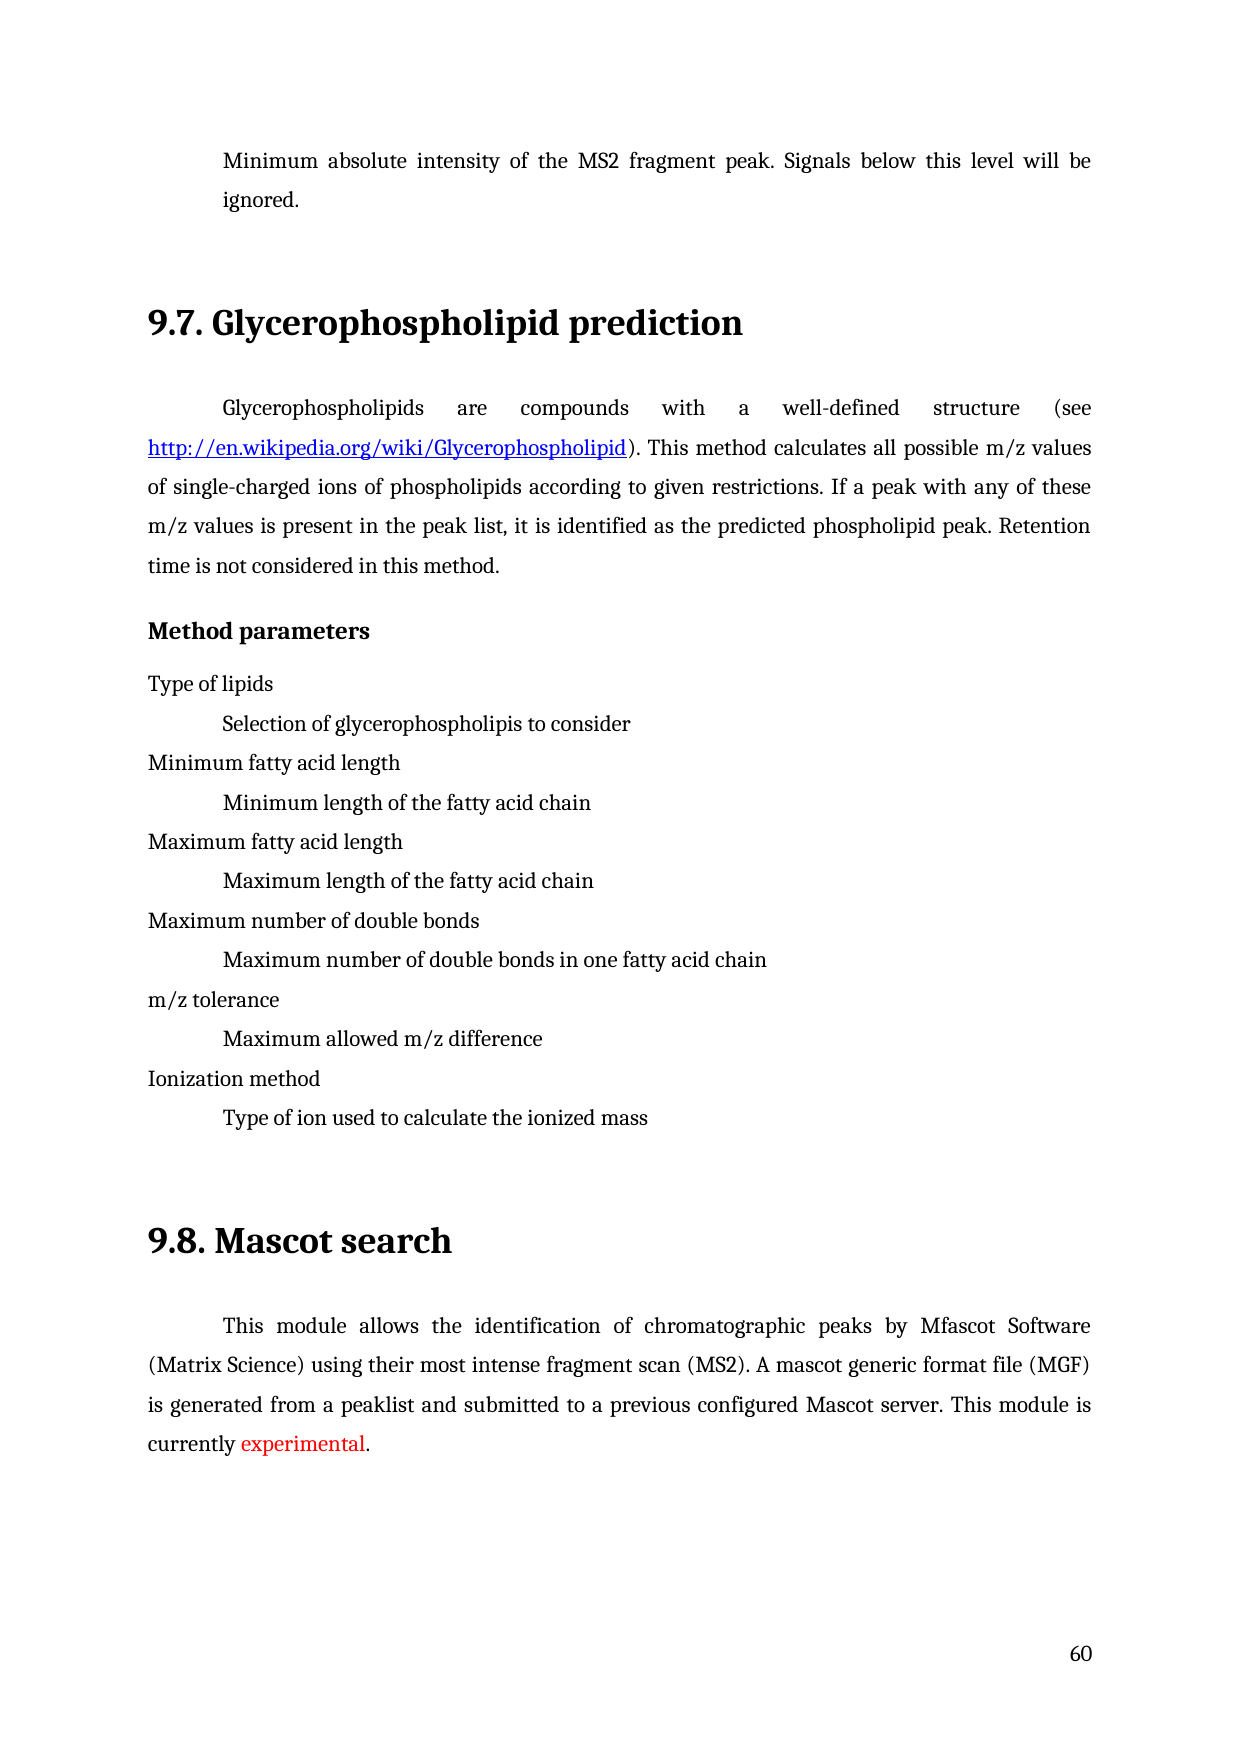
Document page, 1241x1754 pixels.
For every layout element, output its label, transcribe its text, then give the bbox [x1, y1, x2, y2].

text Maximum fatty acid length [148, 829, 1092, 855]
text Minimum fatty acid length [148, 750, 1092, 776]
subtitle Mascot search [148, 1220, 1092, 1263]
text Maximum allowed m/z difference [223, 1026, 1092, 1053]
subtitle Method parameters [148, 617, 1092, 646]
text This module allows the identification of chromatographic peaks by Mfascot Software (Matrix Science) using their most intense fragment scan (MS2). A mascot generic format file (MGF) is generated from a peaklist and submitted to a previous configured Mascot server. This module is currently experimental. [148, 1313, 1092, 1458]
text Minimum length of the fatty acid chain [223, 789, 1092, 816]
text Type of ion used to calculate the ionized mass [223, 1105, 1092, 1132]
subtitle Glycerophospholipid prediction [148, 302, 1092, 345]
text Maximum number of double bonds [148, 908, 1092, 934]
text Selection of glycerophospholipis to consider [223, 710, 1092, 737]
text Minimum absolute intensity of the MS2 fragment peak. Signals below this level will be ignored. [223, 148, 1092, 213]
text Maximum number of double bonds in one fatty acid chain [223, 947, 1092, 974]
text Maximum length of the fatty acid chain [223, 868, 1092, 895]
text Type of lipids [148, 671, 1092, 697]
text m/z tolerance [148, 987, 1092, 1013]
text Glycerophospholipids are compounds with a well-defined structure (see http://en.wikipedia.org/wiki/Glycerophospholipid). This method calculates all possible m/z values of single-charged ions of phospholipids according to given restrictions. If a peak with any of these m/z values is present in the peak list, it is identified as the predicted phospholipid peak. Retention time is not considered in this method. [148, 395, 1092, 579]
text Ionization method [148, 1066, 1092, 1092]
